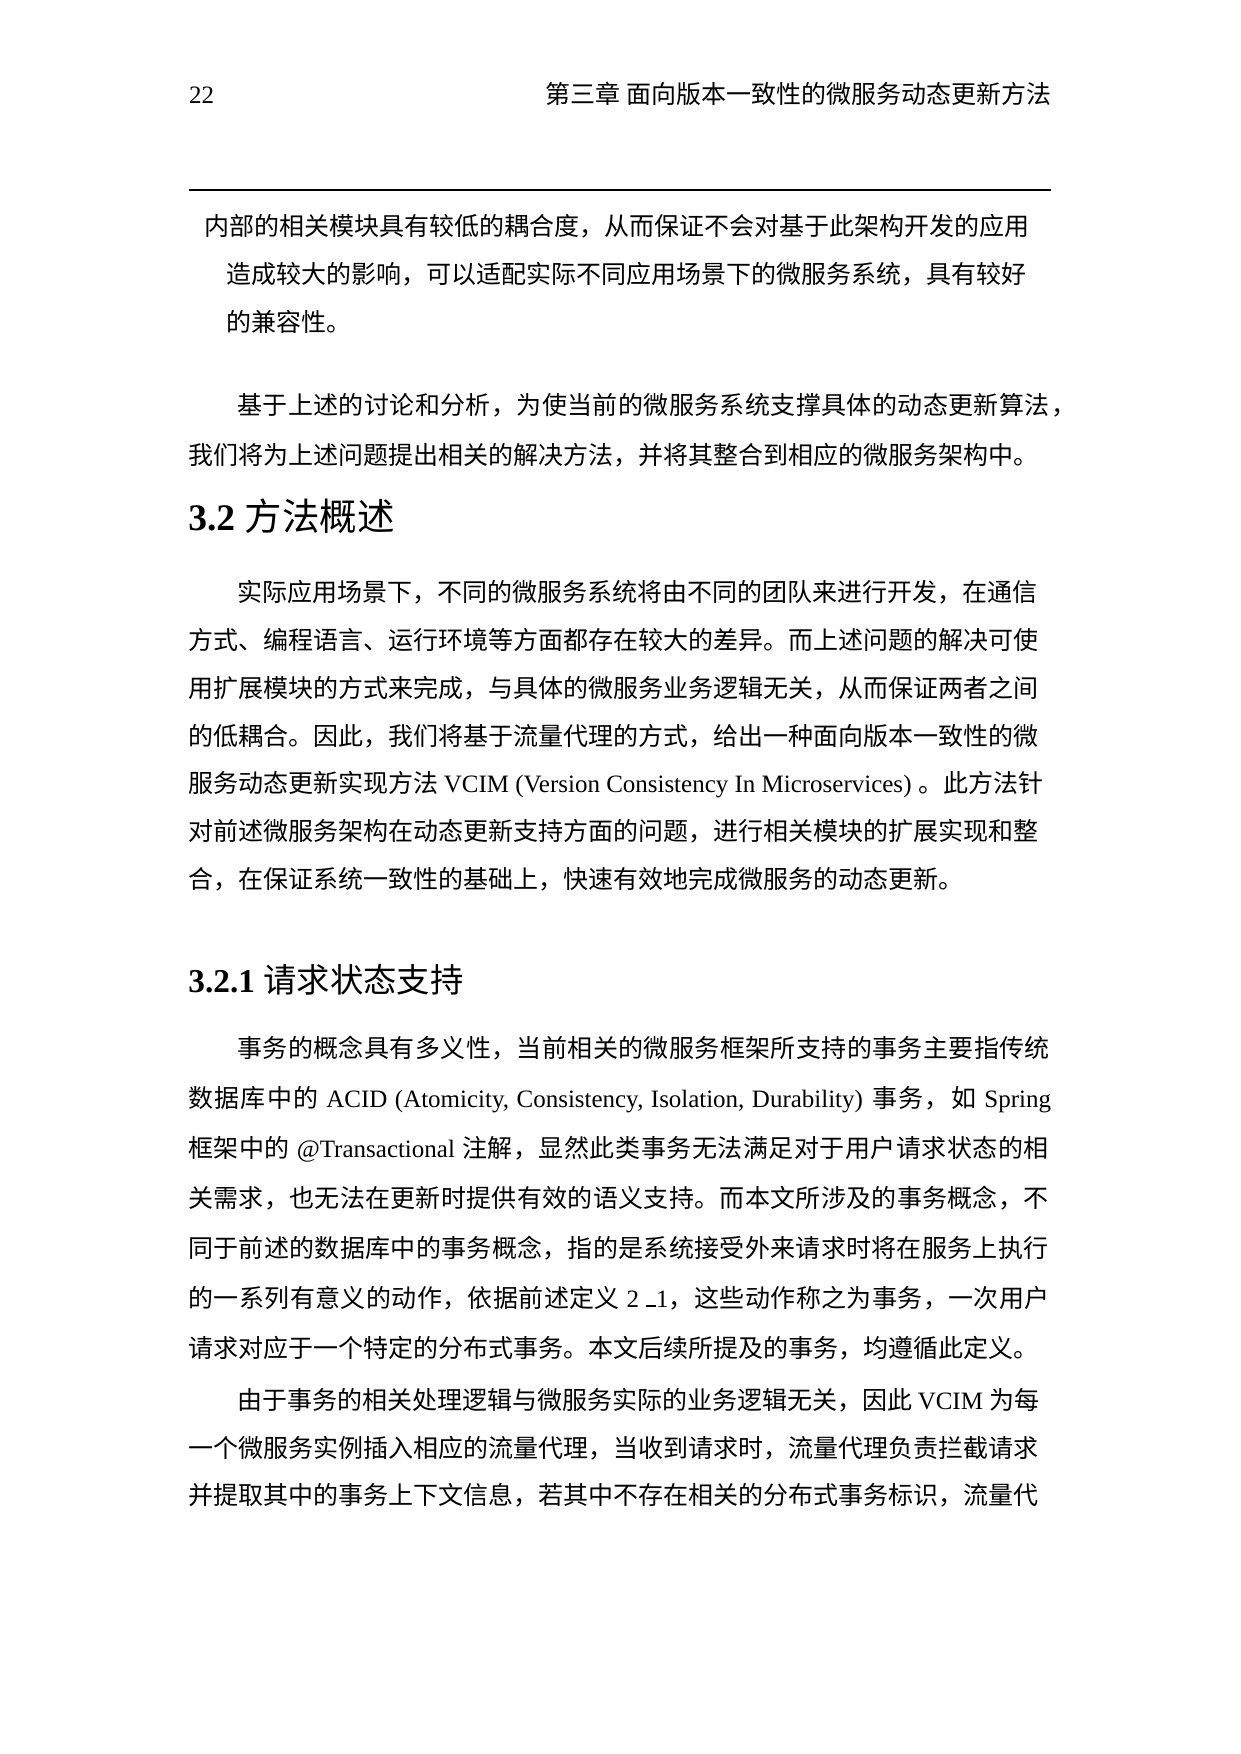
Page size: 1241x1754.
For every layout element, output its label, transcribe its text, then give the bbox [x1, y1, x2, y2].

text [188, 1380, 1051, 1512]
text 事务的概念具有多义性，当前相关的微服务框架所支持的事务主要指传统数据库中的 ACID (Atomicity, Consistency, Isolation, Durability) 事务，如 Spring 框架中的 @Transactional 注解，显然此类事务无法满足对于用户请求状态的相关需求，也无法在更新时提供有效的语义支持。而本文所涉及的事务概念，不同于前述的数据库中的事务概念，指的是系统接受外来请求时将在服务上执行的一系列有意义的动作，依据前述定义2 1，这些动作称之为事务，一次用户请求对应于一个特定的分布式事务。本文后续所提及的事务，均遵循此定义。 [188, 1028, 1051, 1365]
subtitle 3.2.1 请求状态支持 [188, 954, 1051, 1002]
text 基于上述的讨论和分析，为使当前的微服务系统支撑具体的动态更新算法，我们将为上述问题提出相关的解决方法，并将其整合到相应的微服务架构中。 [188, 386, 1051, 472]
text 实际应用场景下，不同的微服务系统将由不同的团队来进行开发，在通信方式、编程语言、运行环境等方面都存在较大的差异。而上述问题的解决可使用扩展模块的方式来完成，与具体的微服务业务逻辑无关，从而保证两者之间的低耦合。因此，我们将基于流量代理的方式，给出一种面向版本一致性的微服务动态更新实现方法 VCIM (Version Consistency In Microservices) 。此方法针对前述微服务架构在动态更新支持方面的问题，进行相关模块的扩展实现和整合，在保证系统一致性的基础上，快速有效地完成微服务的动态更新。 [188, 573, 1051, 896]
subtitle 3.2 方法概述 [188, 487, 1051, 542]
text 内部的相关模块具有较低的耦合度，从而保证不会对基于此架构开发的应用造成较大的影响，可以适配实际不同应用场景下的微服务系统，具有较好的兼容性。 [198, 207, 1051, 338]
